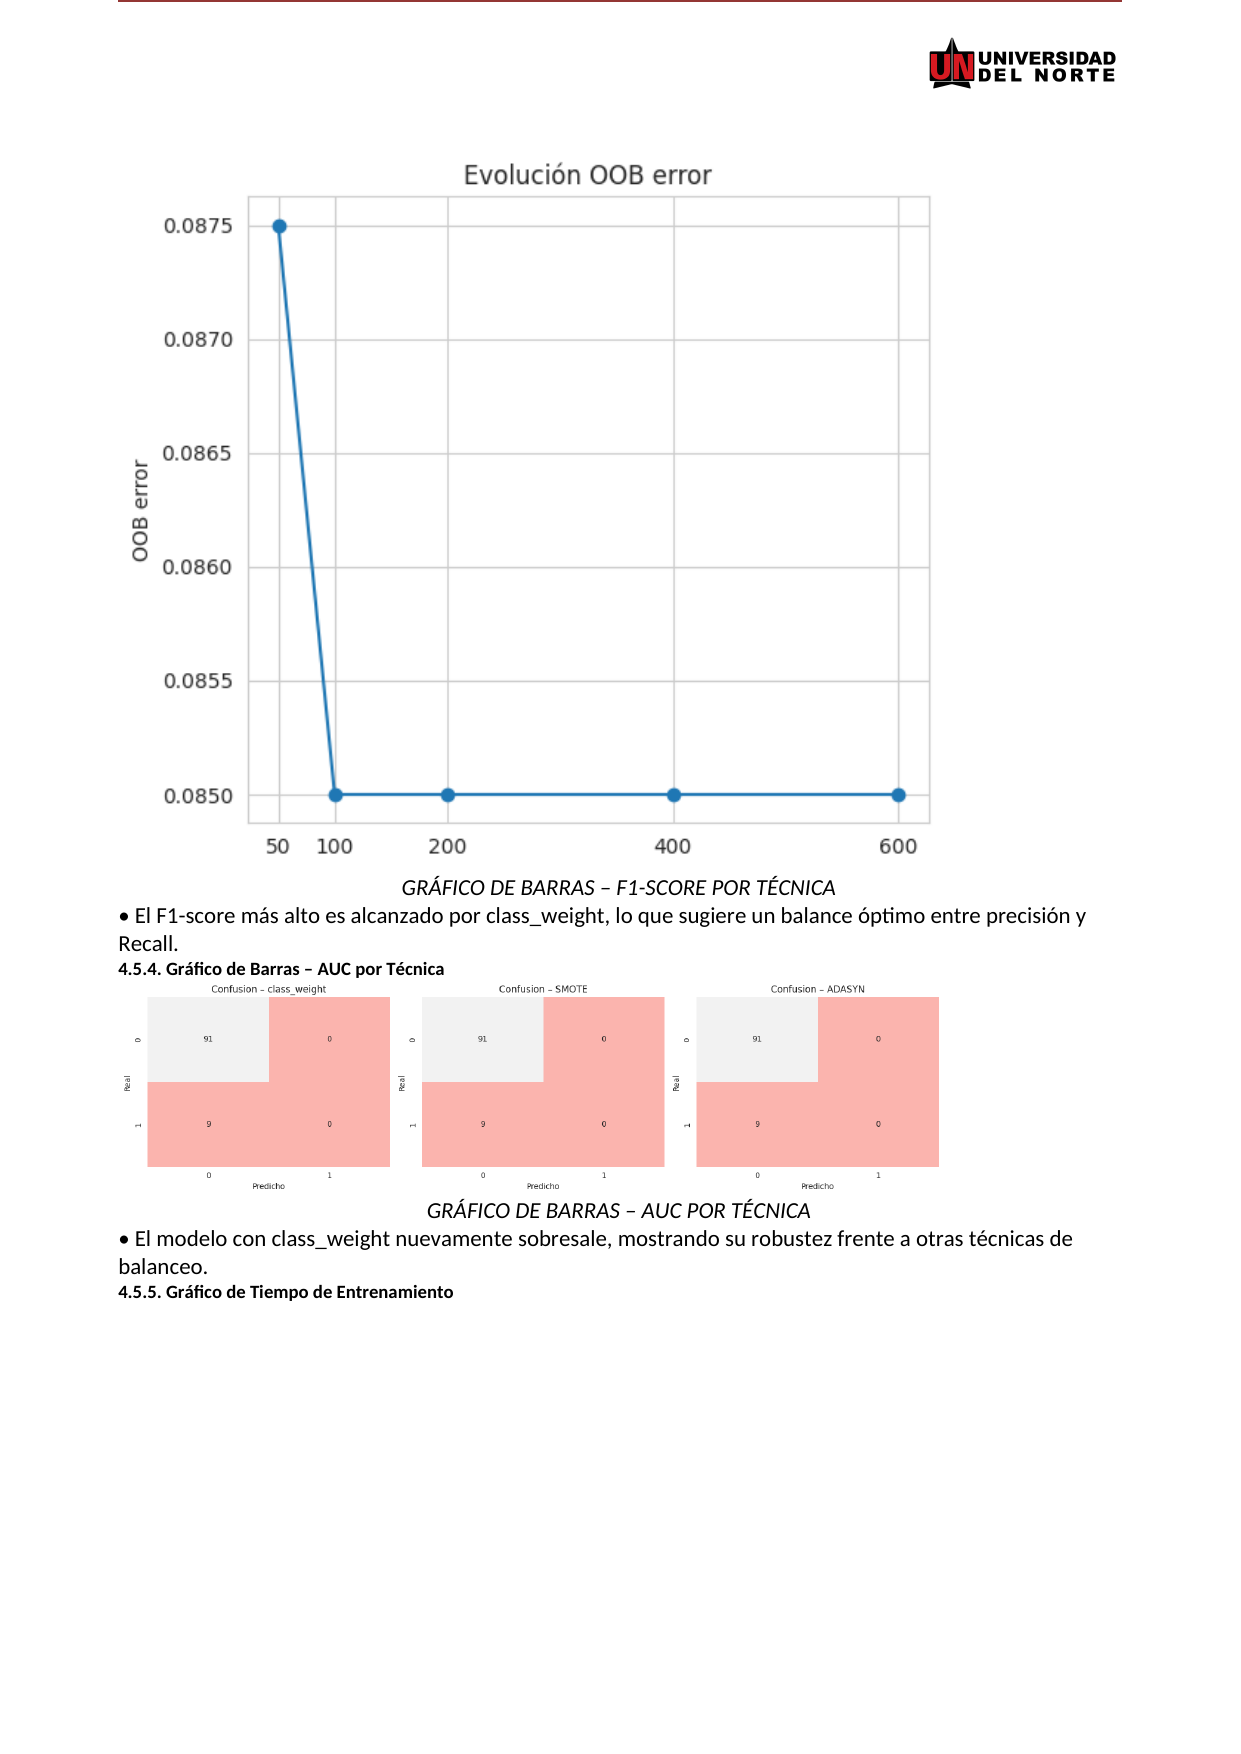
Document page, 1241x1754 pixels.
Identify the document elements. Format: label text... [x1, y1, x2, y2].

text GRÁFICO DE BARRAS – AUC POR TÉCNICA [118, 1196, 1122, 1224]
subtitle Gráfico de Tiempo de Entrenamiento [0, 1280, 1122, 1303]
text • El F1-score más alto es alcanzado por class_weight, lo que sugiere un balance óptimo entre precisión y Recall. [118, 901, 1122, 957]
text • El modelo con class_weight nuevamente sobresale, mostrando su robustez frente a otras técnicas de balanceo. [118, 1224, 1122, 1280]
text GRÁFICO DE BARRAS – F1-SCORE POR TÉCNICA [118, 873, 1122, 901]
picture [118, 149, 944, 873]
picture [118, 980, 944, 1196]
subtitle Gráfico de Barras – AUC por Técnica [0, 957, 1122, 980]
picture [922, 30, 1123, 96]
